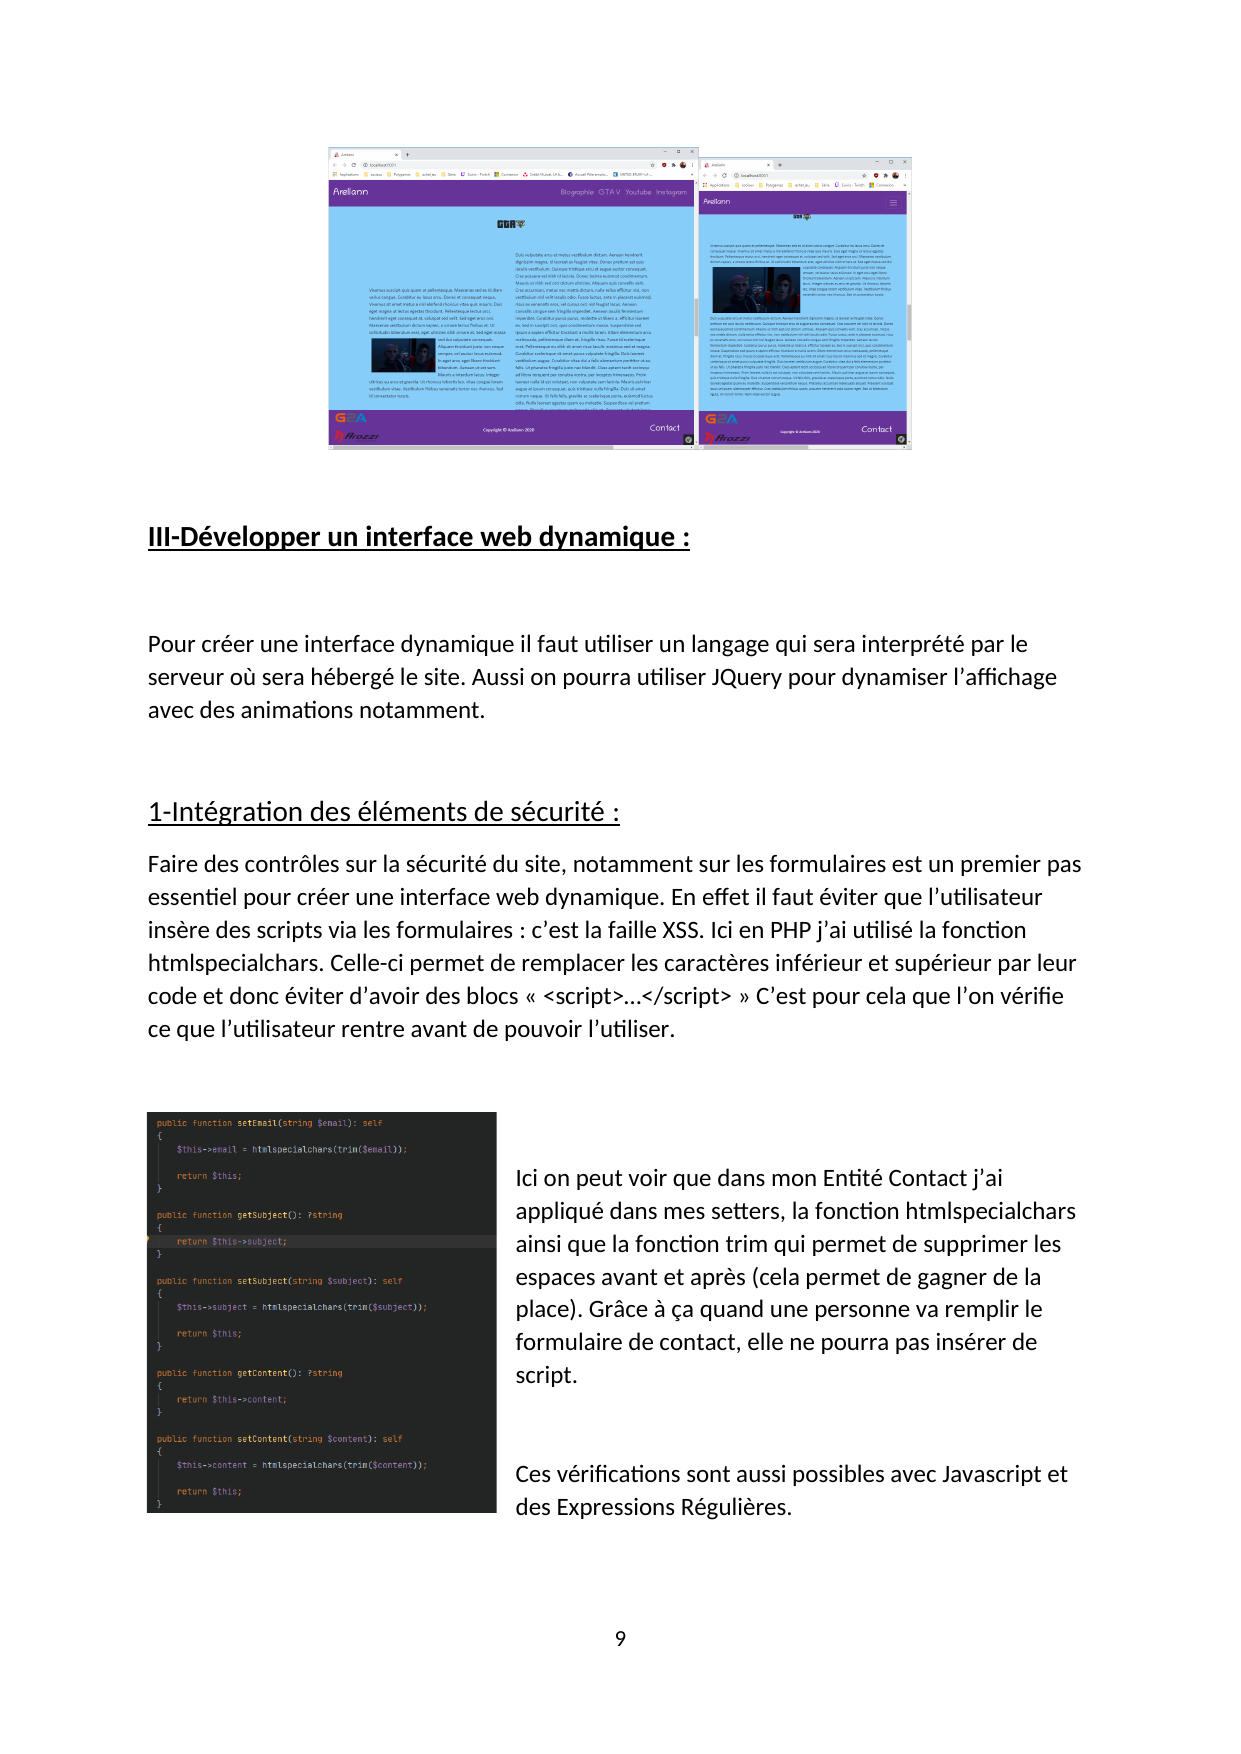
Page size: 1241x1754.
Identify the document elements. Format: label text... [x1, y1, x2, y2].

picture [328, 147, 912, 450]
text Faire des contrôles sur la sécurité du site, notamment sur les formulaires est un premier pas essentiel pour créer une interface web dynamique. En effet il faut éviter que l’utilisateur insère des scripts via les formulaires : c’est la faille XSS. Ici en PHP j’ai utilisé la fonction htmlspecialchars. Celle-ci permet de remplacer les caractères inférieur et supérieur par leur code et donc éviter d’avoir des blocs « <script>…</script> » C’est pour cela que l’on vérifie ce que l’utilisateur rentre avant de pouvoir l’utiliser. [148, 848, 1093, 1044]
text Ces vérifications sont aussi possibles avec Javascript et des Expressions Régulières. [148, 1458, 1093, 1522]
text 1-Intégration des éléments de sécurité : [148, 793, 1093, 829]
text Ici on peut voir que dans mon Entité Contact j’ai appliqué dans mes setters, la fonction htmlspecialchars ainsi que la fonction trim qui permet de supprimer les espaces avant et après (cela permet de gagner de la place). Grâce à ça quand une personne va remplir le formulaire de contact, elle ne pourra pas insérer de script. [497, 1162, 1093, 1390]
text III-Développer un interface web dynamique : [148, 518, 1093, 554]
text Pour créer une interface dynamique il faut utiliser un langage qui sera interprété par le serveur où sera hébergé le site. Aussi on pourra utiliser JQuery pour dynamiser l’affichage avec des animations notamment. [148, 628, 1093, 725]
picture [146, 1112, 497, 1513]
